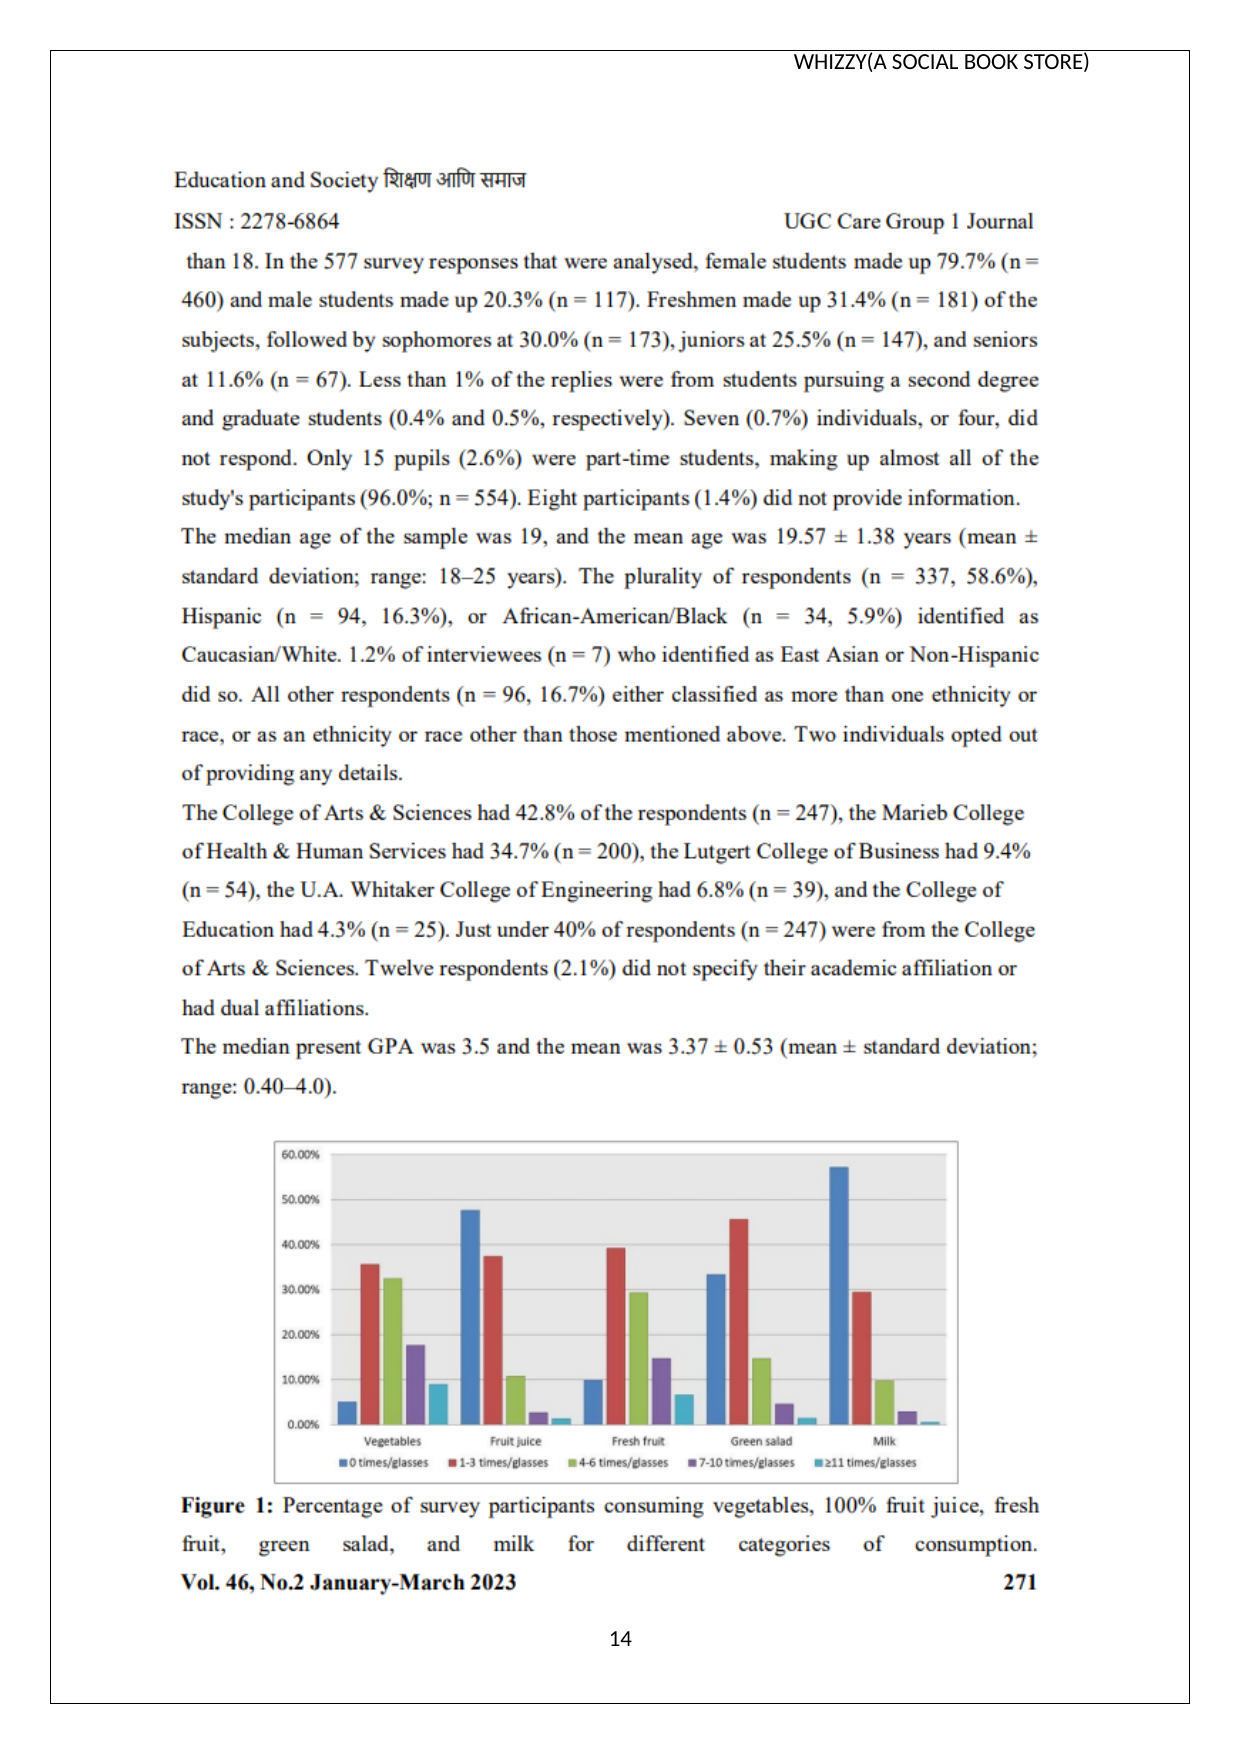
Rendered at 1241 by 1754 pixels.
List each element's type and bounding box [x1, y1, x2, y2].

picture [150, 150, 1070, 1604]
